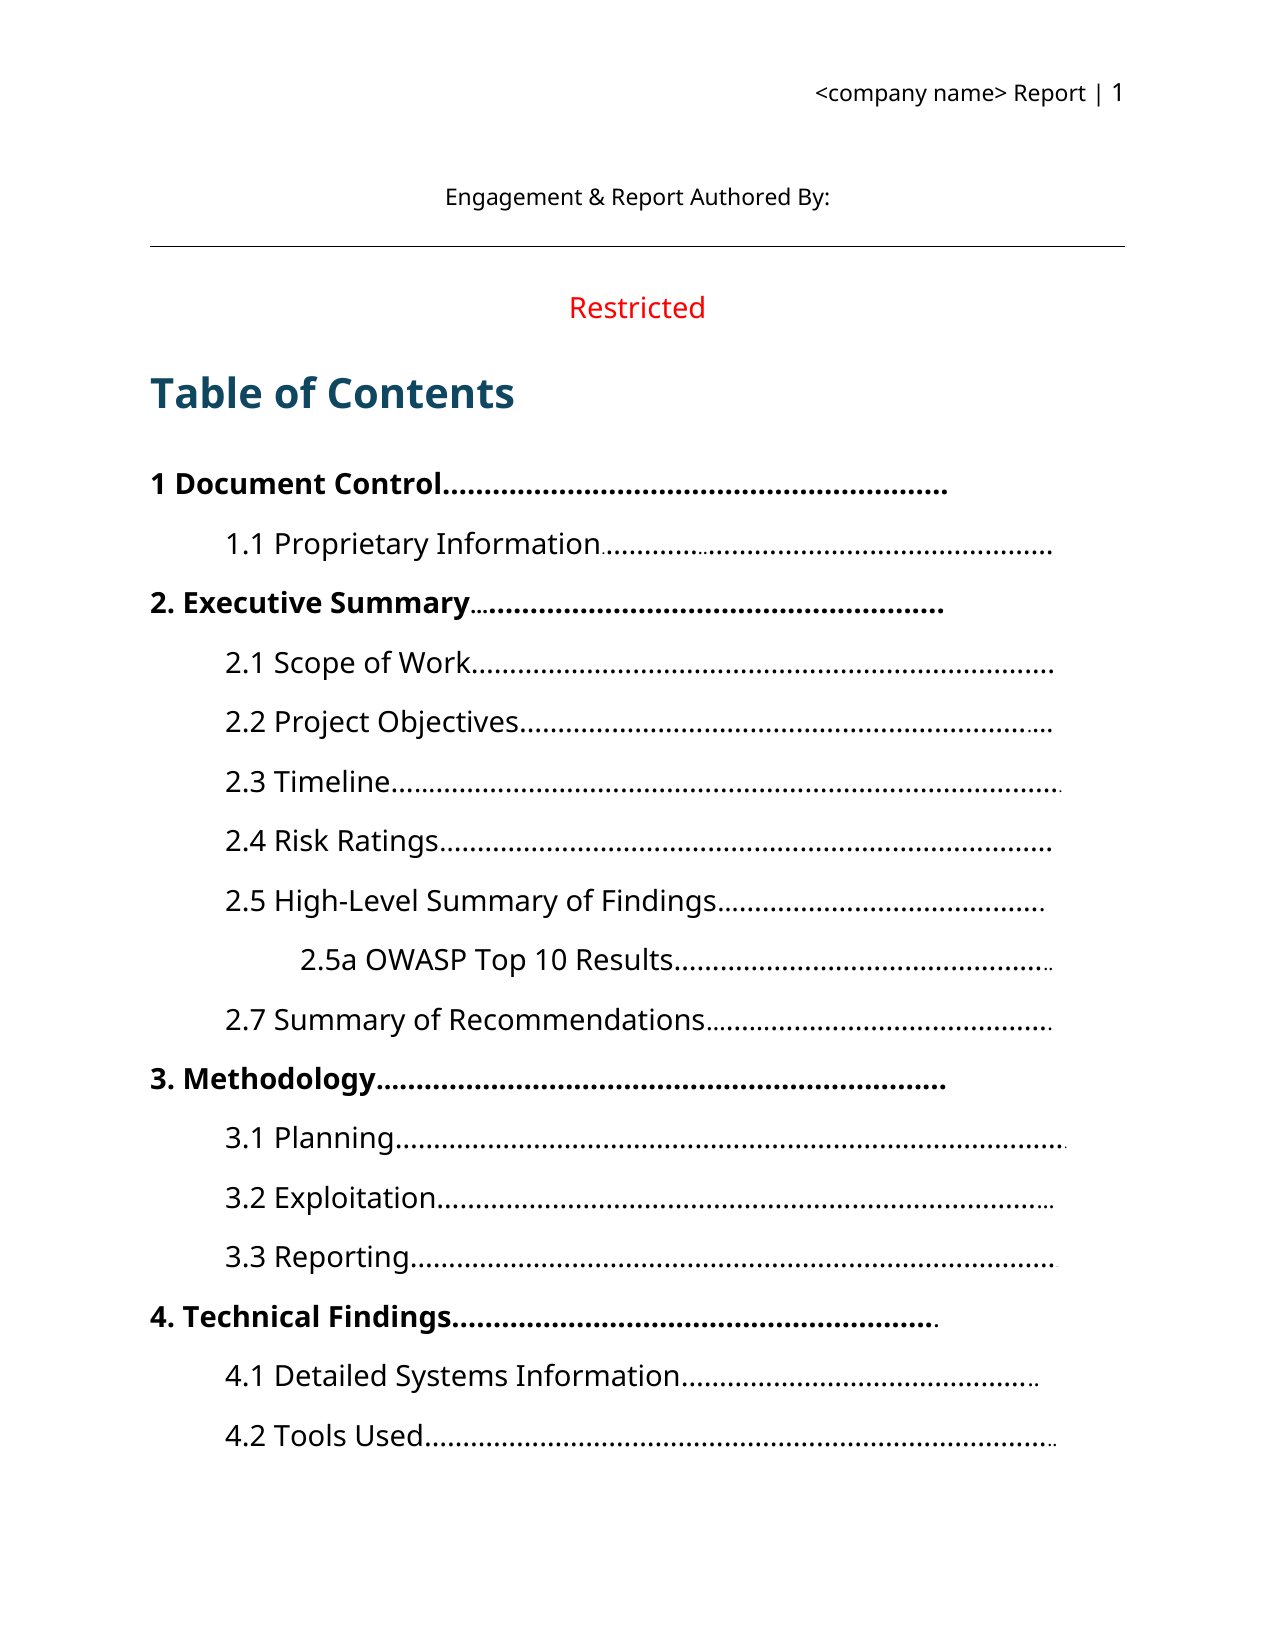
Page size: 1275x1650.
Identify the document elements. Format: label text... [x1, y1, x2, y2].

text 1 Document Control……………………………………………………. [150, 463, 1125, 503]
text 3.2 Exploitation……………………………………………………………………… [150, 1177, 1134, 1217]
text 4. Technical Findings………………………………………………….. [150, 1296, 1134, 1336]
text 2.2 Project Objectives………………………………………………………….… [150, 701, 1134, 741]
text 2. Executive Summary…………………………………………………. [150, 582, 1134, 622]
text Engagement & Report Authored By: [150, 181, 1125, 212]
subtitle Table of Contents [150, 364, 1125, 421]
text 2.1 Scope of Work…………………………………………………………………. [150, 642, 1134, 682]
text 3.1 Planning……………………………………………………………………………. [150, 1118, 1134, 1157]
text 2.3 Timeline……………………………………………………………………………. [150, 761, 1134, 801]
text 3.3 Reporting…………………………………………………………………………. [150, 1237, 1134, 1276]
text 1.1 Proprietary Information.…………..……………………………………… [150, 523, 1125, 563]
text 4.2 Tools Used……………………………………………………………………….. [150, 1415, 1134, 1455]
text 3. Methodology…………………………………………………………… [150, 1058, 1134, 1098]
text 4.1 Detailed Systems Information……………………………………….. [150, 1356, 1134, 1395]
text 2.4 Risk Ratings..…………………………………………………………………… [150, 820, 1134, 860]
text 2.5a OWASP Top 10 Results………………………………………….. [225, 939, 1134, 979]
text Restricted [150, 287, 1125, 327]
text 2.7 Summary of Recommendations………………………………………. [150, 999, 1134, 1038]
text 2.5 High-Level Summary of Findings……………………………………. [150, 880, 1134, 919]
